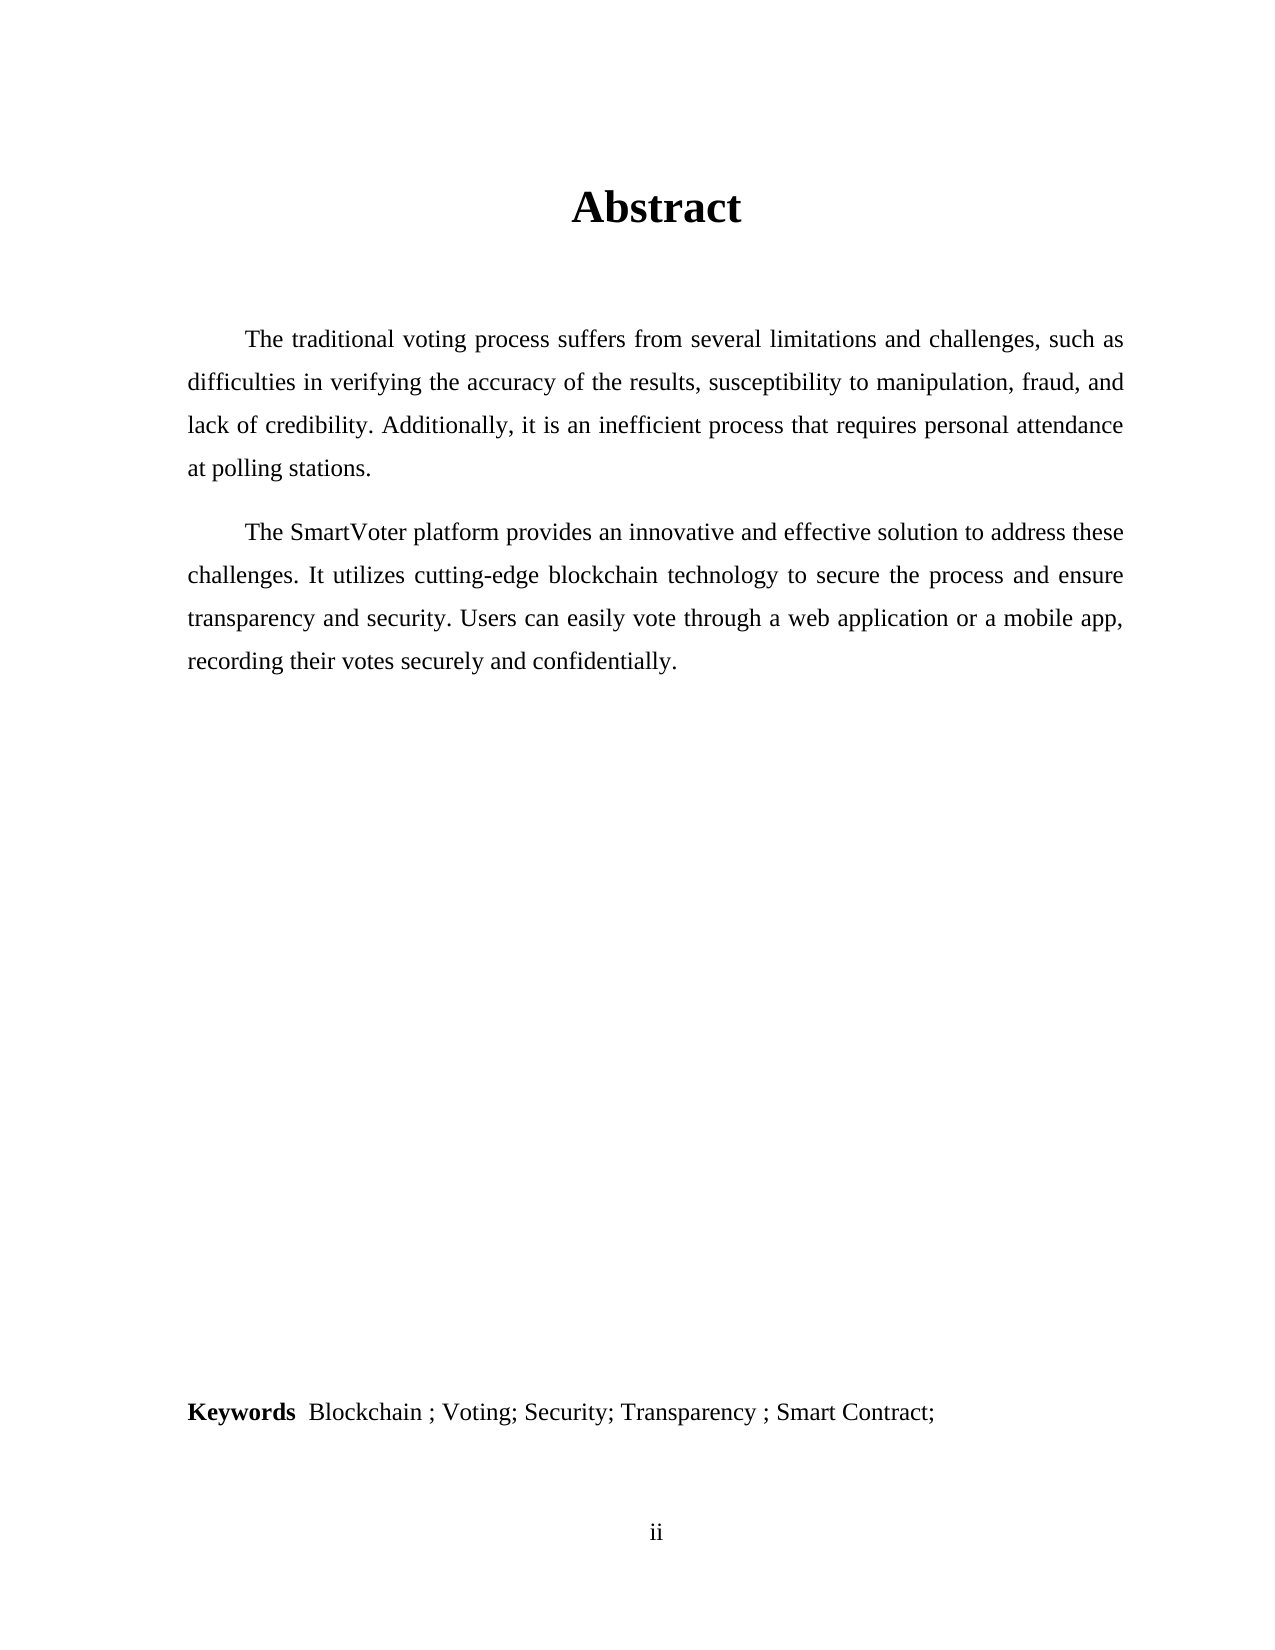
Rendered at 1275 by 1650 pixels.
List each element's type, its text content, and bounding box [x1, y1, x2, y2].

text Keywords Blockchain ; Voting; Security; Transparency ; Smart Contract; [187, 1397, 1125, 1426]
text The traditional voting process suffers from several limitations and challenges, such as difficulties in verifying the accuracy of the results, susceptibility to manipulation, fraud, and lack of credibility. Additionally, it is an inefficient process that requires personal attendance at polling stations. [187, 324, 1125, 482]
text The SmartVoter platform provides an innovative and effective solution to address these challenges. It utilizes cutting-edge blockchain technology to secure the process and ensure transparency and security. Users can easily vote through a web application or a mobile app, recording their votes securely and confidentially. [187, 517, 1125, 675]
subtitle Abstract [187, 179, 1125, 232]
